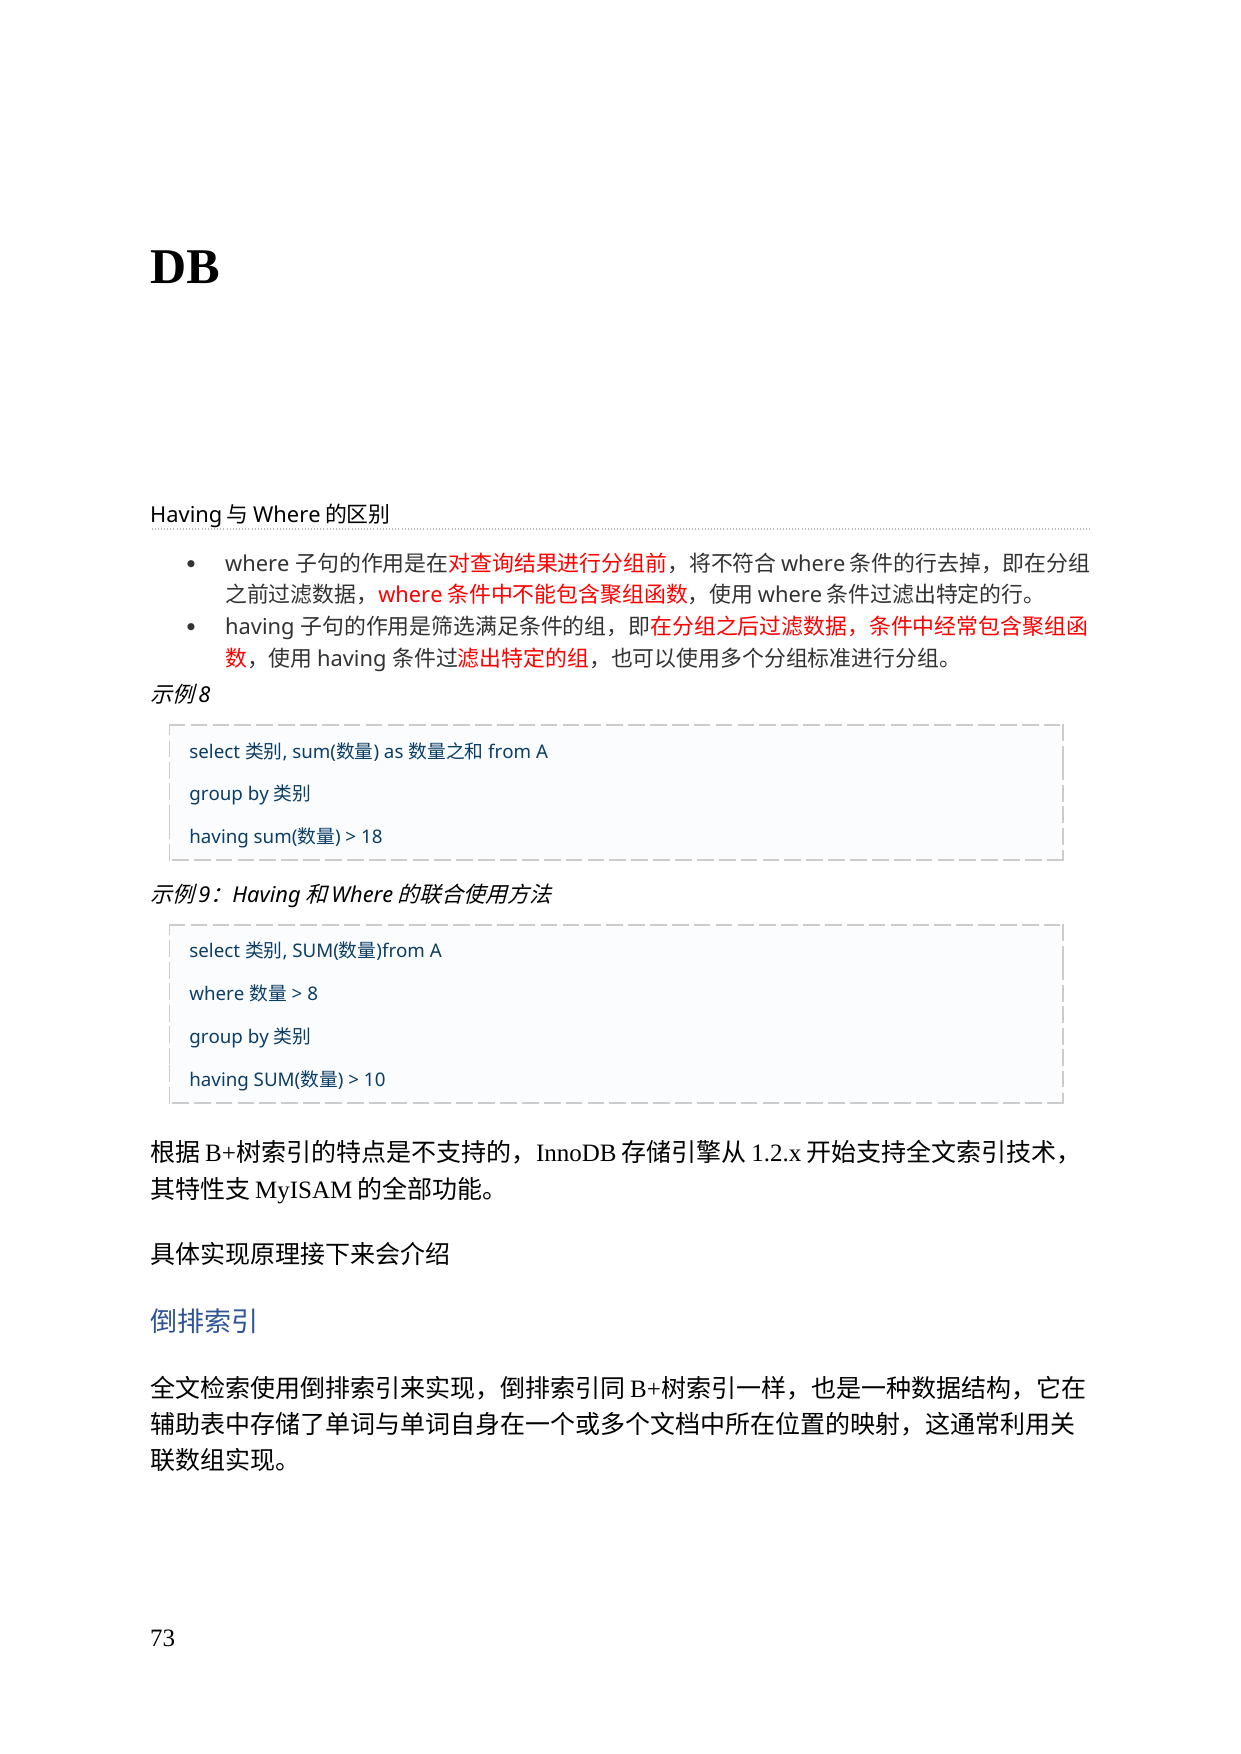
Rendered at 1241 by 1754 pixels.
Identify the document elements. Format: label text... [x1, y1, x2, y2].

text 具体实现原理接下来会介绍 [150, 1234, 1090, 1271]
text having sum(数量) > 18 [169, 810, 1064, 861]
subtitle 倒排索引 [150, 1300, 1090, 1339]
subtitle Having与Where的区别 [150, 497, 1090, 530]
subtitle 示例8 [150, 677, 1090, 709]
text having SUM(数量) > 10 [169, 1052, 1064, 1104]
list having 子句的作用是筛选满足条件的组，即在分组之后过滤数据，条件中经常包含聚组函数，使用having 条件过滤出特定的组，也可以使用多个分组标准进行分组。 [187, 609, 1090, 673]
text 根据B+树索引的特点是不支持的，InnoDB存储引擎从1.2.x开始支持全文索引技术，其特性支MyISAM的全部功能。 [150, 1133, 1090, 1205]
text 全文检索使用倒排索引来实现，倒排索引同B+树索引一样，也是一种数据结构，它在辅助表中存储了单词与单词自身在一个或多个文档中所在位置的映射，这通常利用关联数组实现。 [150, 1368, 1090, 1477]
subtitle 示例9：Having和Where的联合使用方法 [150, 877, 1090, 908]
list where 子句的作用是在对查询结果进行分组前，将不符合where条件的行去掉，即在分组之前过滤数据，where条件中不能包含聚组函数，使用where条件过滤出特定的行。 [187, 546, 1090, 609]
subtitle DB [150, 237, 1090, 294]
text group by 类别 [169, 767, 1064, 806]
text select 类别, SUM(数量)from A [169, 924, 1064, 963]
text select 类别, sum(数量) as 数量之和 from A [169, 724, 1064, 763]
text group by 类别 [169, 1010, 1064, 1049]
text where 数量 > 8 [169, 967, 1064, 1006]
